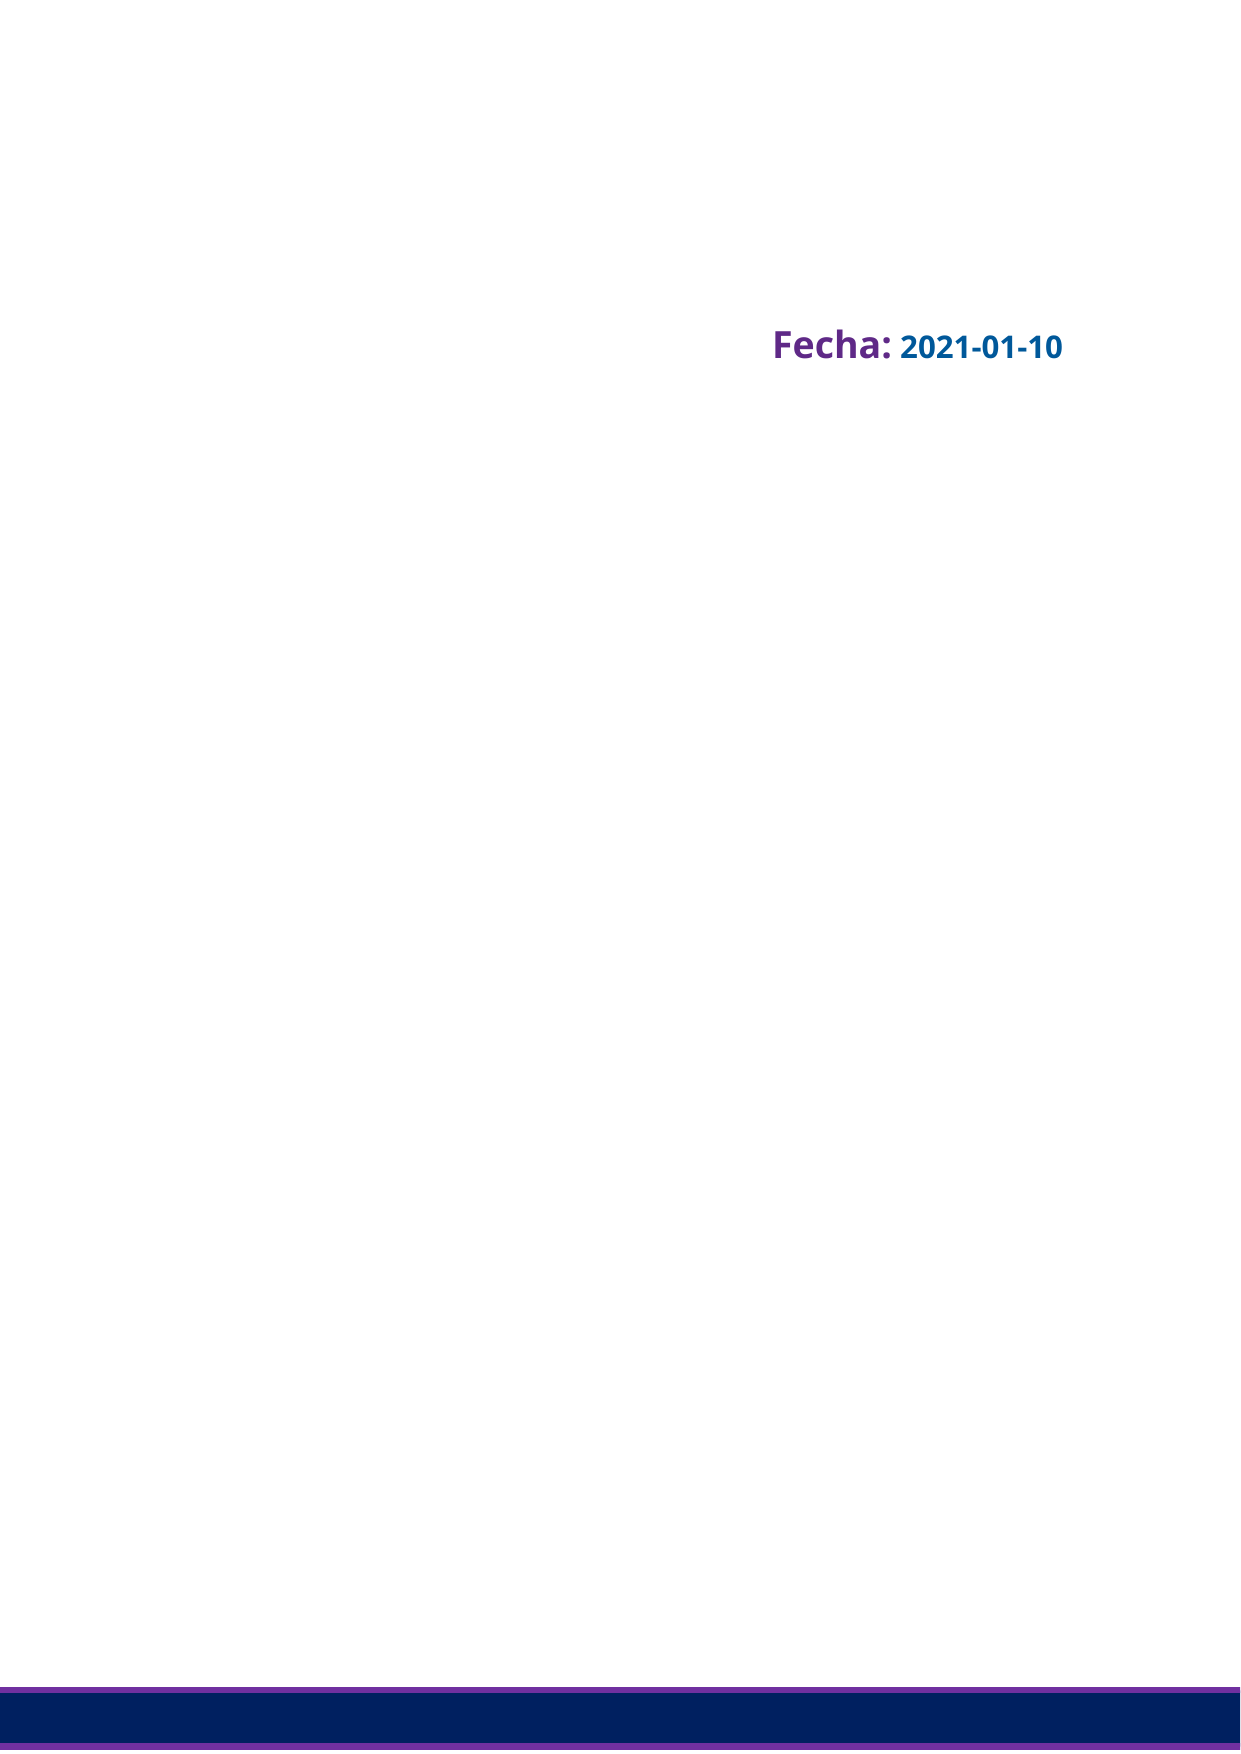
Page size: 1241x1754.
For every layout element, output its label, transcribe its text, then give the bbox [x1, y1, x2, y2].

text Fecha: 2021-01-10 [472, 318, 1063, 369]
